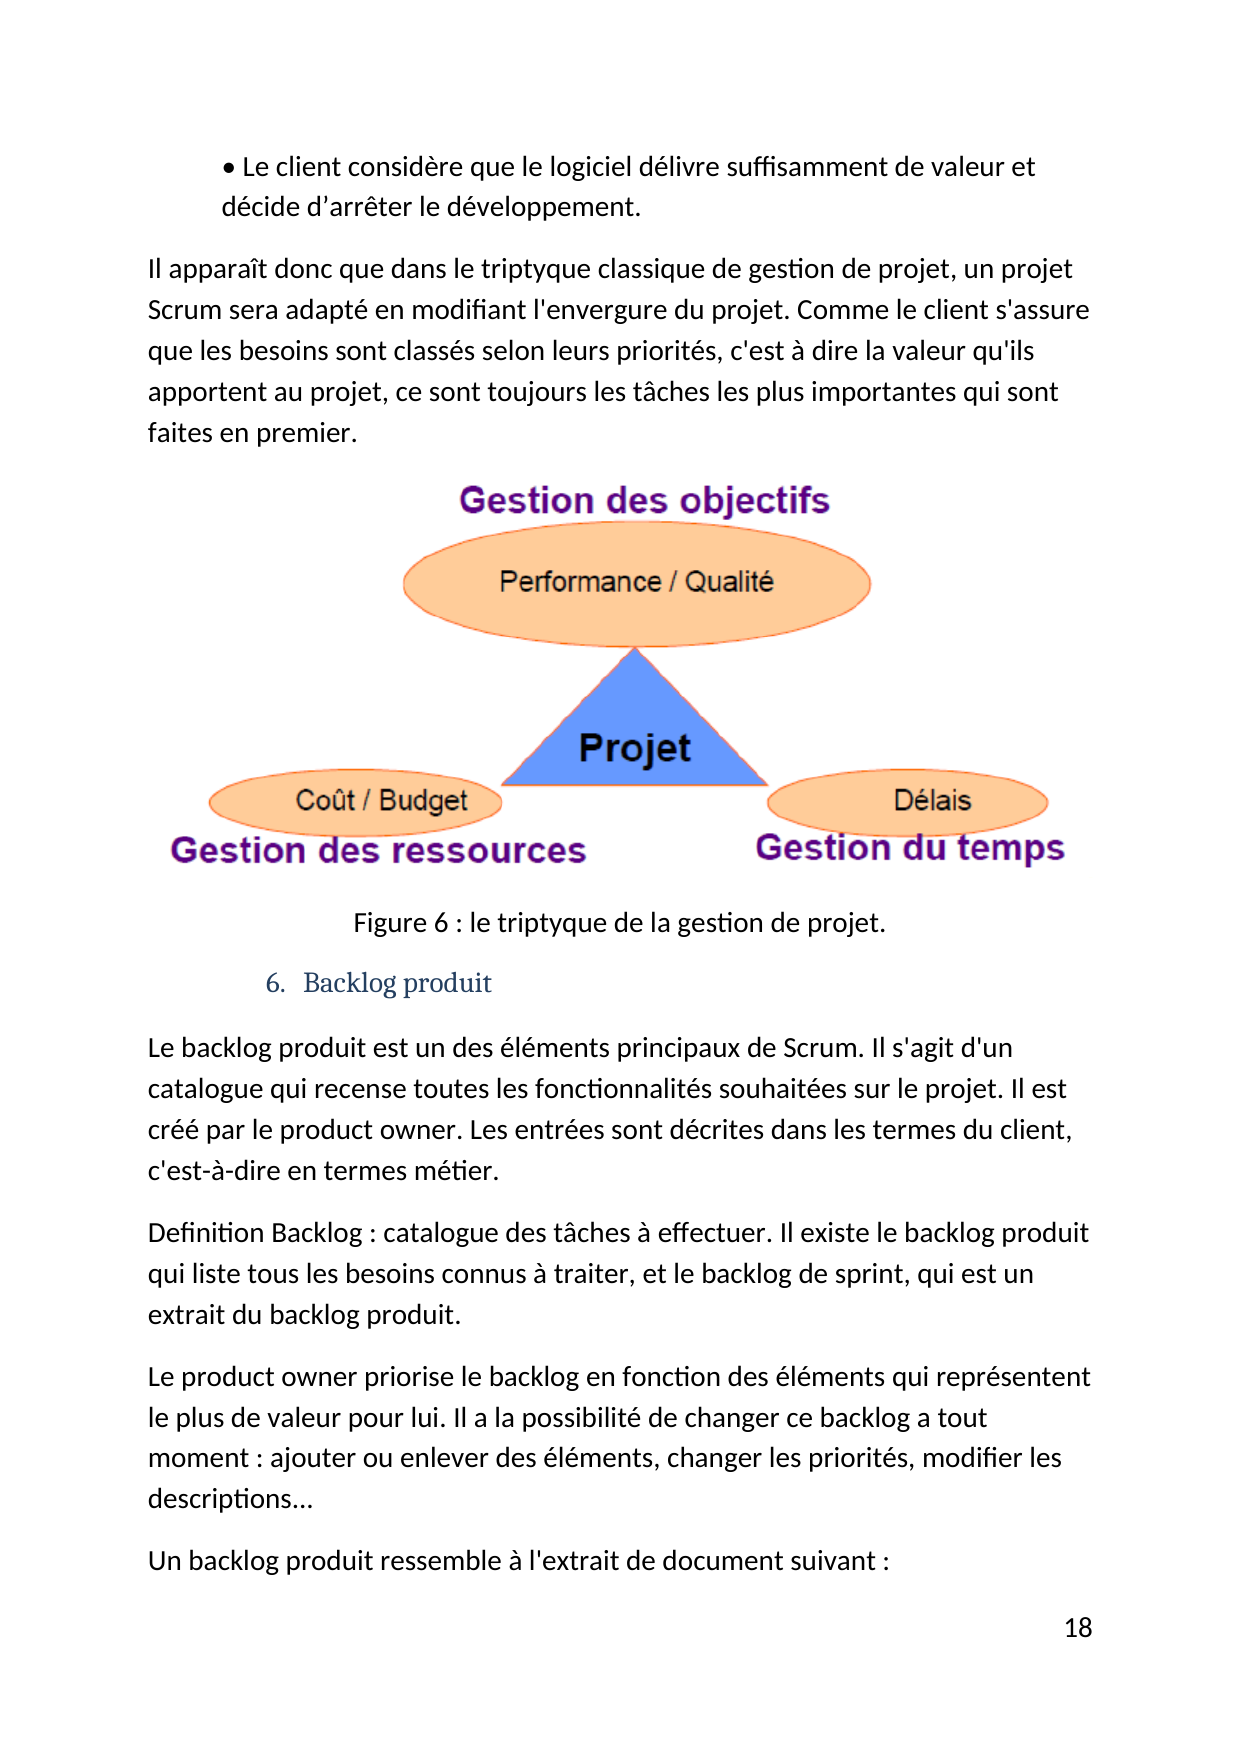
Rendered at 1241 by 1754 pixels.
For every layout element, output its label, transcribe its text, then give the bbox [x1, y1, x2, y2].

text Figure 6 : le triptyque de la gestion de projet. [148, 904, 1093, 940]
text Il apparaît donc que dans le triptyque classique de gestion de projet, un projet Scrum sera adapté en modifiant l'envergure du projet. Comme le client s'assure que les besoins sont classés selon leurs priorités, c'est à dire la valeur qu'ils apportent au projet, ce sont toujours les tâches les plus importantes qui sont faites en premier. [148, 250, 1093, 450]
text Le backlog produit est un des éléments principaux de Scrum. Il s'agit d'un catalogue qui recense toutes les fonctionnalités souhaitées sur le projet. Il est créé par le product owner. Les entrées sont décrites dans les termes du client, c'est-à-dire en termes métier. [148, 1029, 1093, 1188]
picture [147, 475, 1093, 878]
text Le product owner priorise le backlog en fonction des éléments qui représentent le plus de valeur pour lui. Il a la possibilité de changer ce backlog a tout moment : ajouter ou enlever des éléments, changer les priorités, modifier les descriptions... [148, 1358, 1093, 1516]
text • Le client considère que le logiciel délivre suffisamment de valeur et décide d’arrêter le développement. [221, 148, 1093, 224]
subtitle Backlog produit [266, 966, 1093, 999]
text Definition Backlog : catalogue des tâches à effectuer. Il existe le backlog produit qui liste tous les besoins connus à traiter, et le backlog de sprint, qui est un extrait du backlog produit. [148, 1214, 1093, 1332]
text Un backlog produit ressemble à l'extrait de document suivant : [148, 1542, 1093, 1578]
